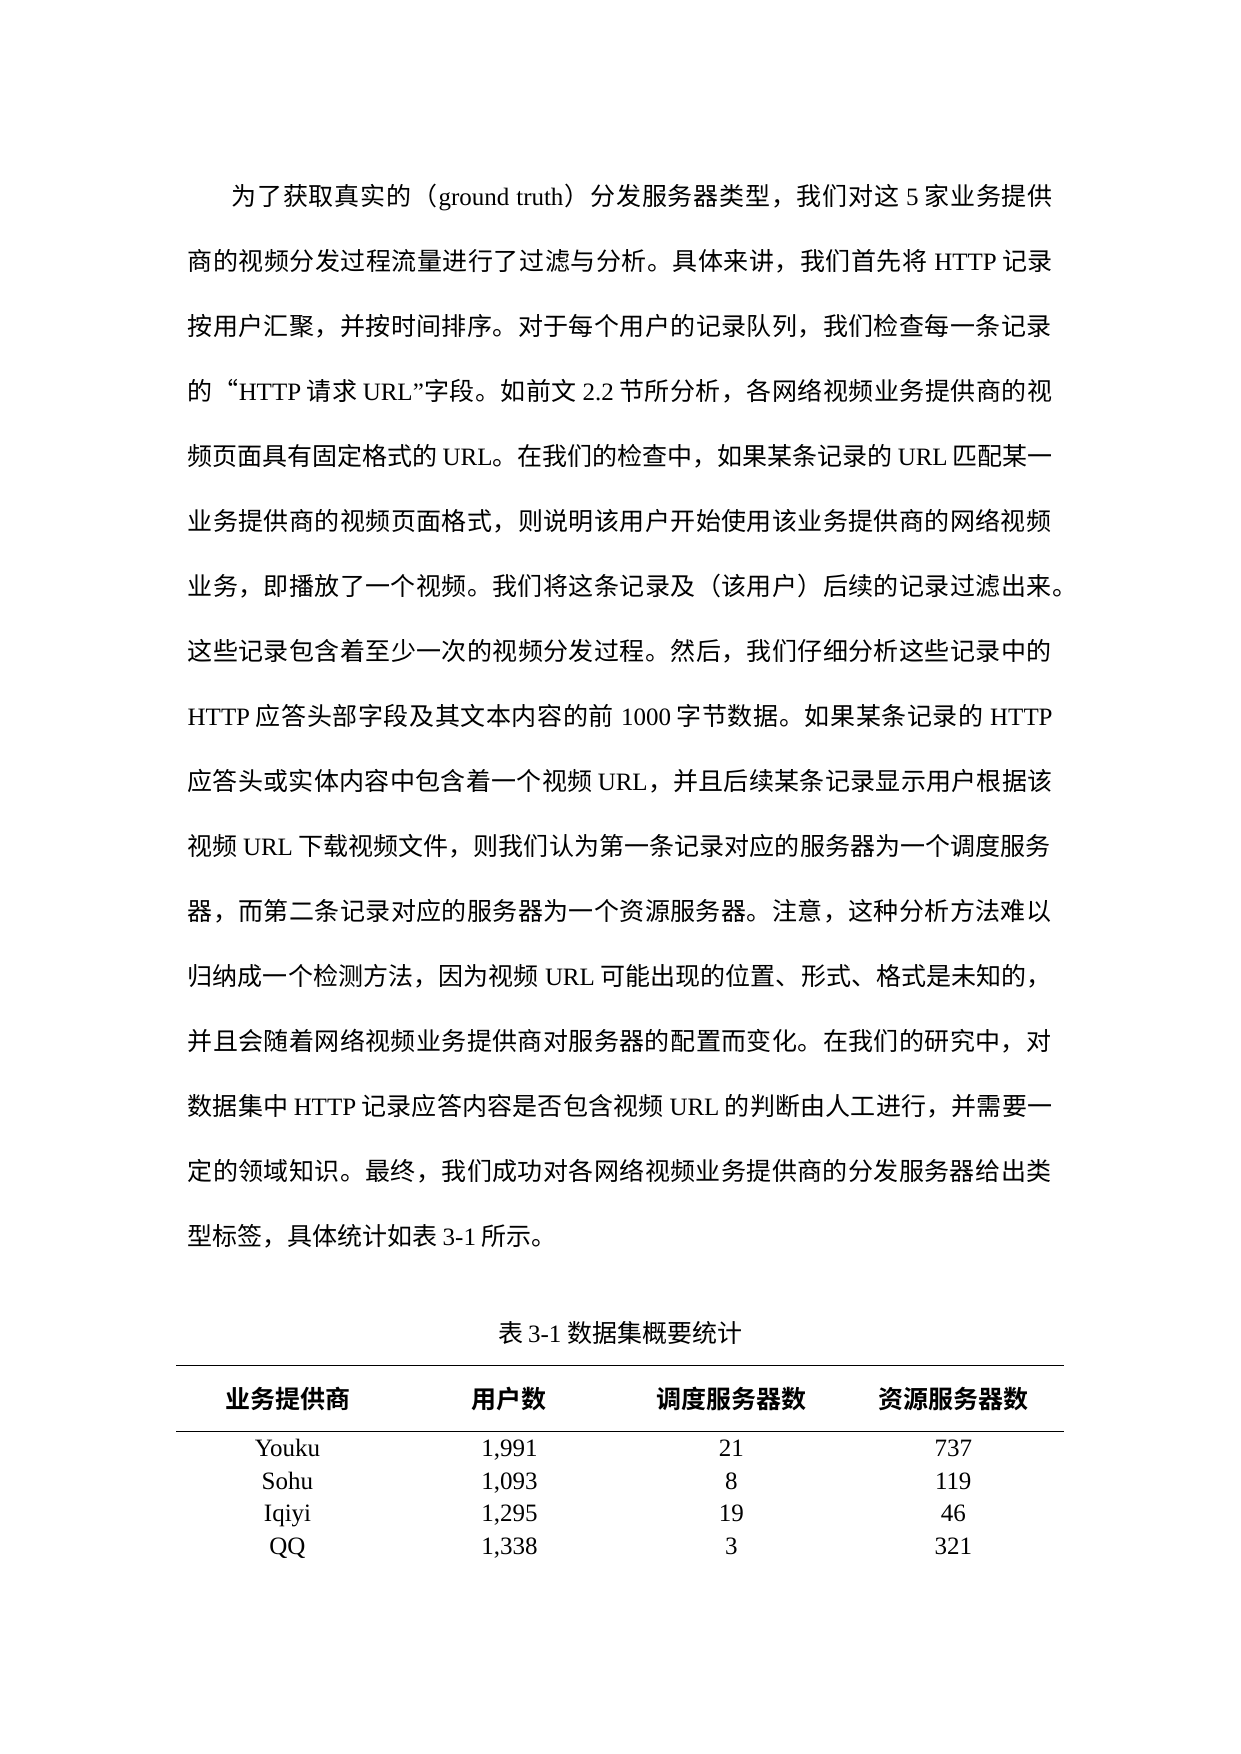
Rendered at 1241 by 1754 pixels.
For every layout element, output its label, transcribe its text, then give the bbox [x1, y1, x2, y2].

table_header 业务提供商 [176, 1366, 398, 1431]
table_header 调度服务器数 [620, 1366, 842, 1431]
table_header 用户数 [398, 1366, 620, 1431]
table_cell 737 [842, 1432, 1064, 1464]
table_cell 1,295 [398, 1497, 620, 1529]
table_cell QQ [176, 1529, 398, 1562]
table_cell 1,991 [398, 1432, 620, 1464]
table_cell 21 [620, 1432, 842, 1464]
table_cell 1,338 [398, 1529, 620, 1562]
table_cell Youku [176, 1432, 398, 1464]
table_cell 321 [842, 1529, 1064, 1562]
text 表3-1 数据集概要统计 [187, 1299, 1053, 1364]
table_cell 19 [620, 1497, 842, 1529]
text 为了获取真实的（ground truth）分发服务器类型，我们对这5家业务提供商的视频分发过程流量进行了过滤与分析。具体来讲，我们首先将HTTP记录按用户汇聚，并按时间排序。对于每个用户的记录队列，我们检查每一条记录的“HTTP请求URL”字段。如前文2.2节所分析，各网络视频业务提供商的视频页面具有固定格式的URL。在我们的检查中，如果某条记录的URL匹配某一业务提供商的视频页面格式，则说明该用户开始使用该业务提供商的网络视频业务，即播放了一个视频。我们将这条记录及（该用户）后续的记录过滤出来。这些记录包含着至少一次的视频分发过程。然后，我们仔细分析这些记录中的HTTP应答头部字段及其文本内容的前1000字节数据。如果某条记录的HTTP应答头或实体内容中包含着一个视频URL，并且后续某条记录显示用户根据该视频URL下载视频文件，则我们认为第一条记录对应的服务器为一个调度服务器，而第二条记录对应的服务器为一个资源服务器。注意，这种分析方法难以归纳成一个检测方法，因为视频URL可能出现的位置、形式、格式是未知的，并且会随着网络视频业务提供商对服务器的配置而变化。在我们的研究中，对数据集中HTTP记录应答内容是否包含视频URL的判断由人工进行，并需要一定的领域知识。最终，我们成功对各网络视频业务提供商的分发服务器给出类型标签，具体统计如表3-1所示。 [187, 162, 1053, 1267]
table_cell Iqiyi [176, 1497, 398, 1529]
table_cell 46 [842, 1497, 1064, 1529]
table_cell 8 [620, 1464, 842, 1497]
table_header 资源服务器数 [842, 1366, 1064, 1431]
table_cell Sohu [176, 1464, 398, 1497]
table_cell 3 [620, 1529, 842, 1562]
table_cell 1,093 [398, 1464, 620, 1497]
table_cell 119 [842, 1464, 1064, 1497]
